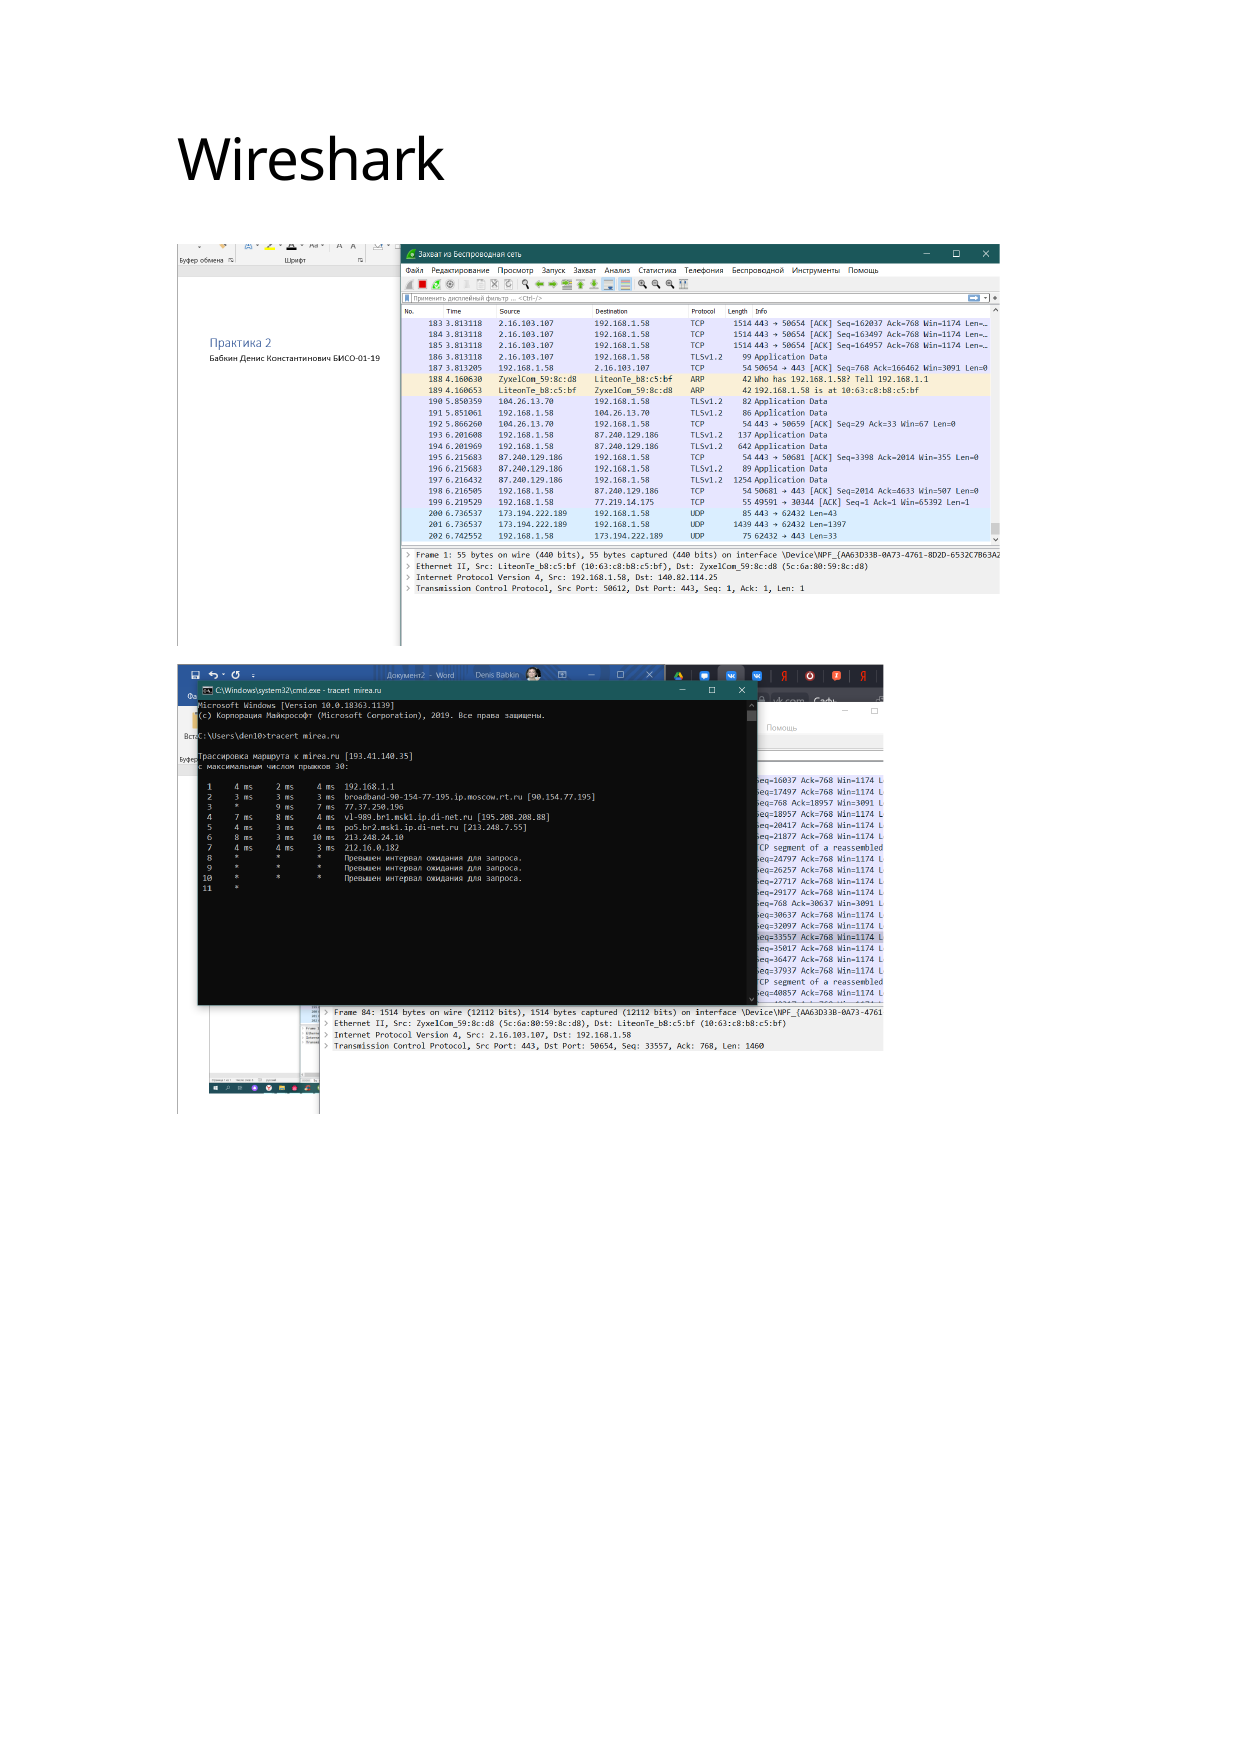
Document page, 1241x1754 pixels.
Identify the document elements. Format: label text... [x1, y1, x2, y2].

picture [177, 664, 884, 1114]
title Wireshark [177, 118, 1152, 198]
picture [177, 244, 1000, 646]
